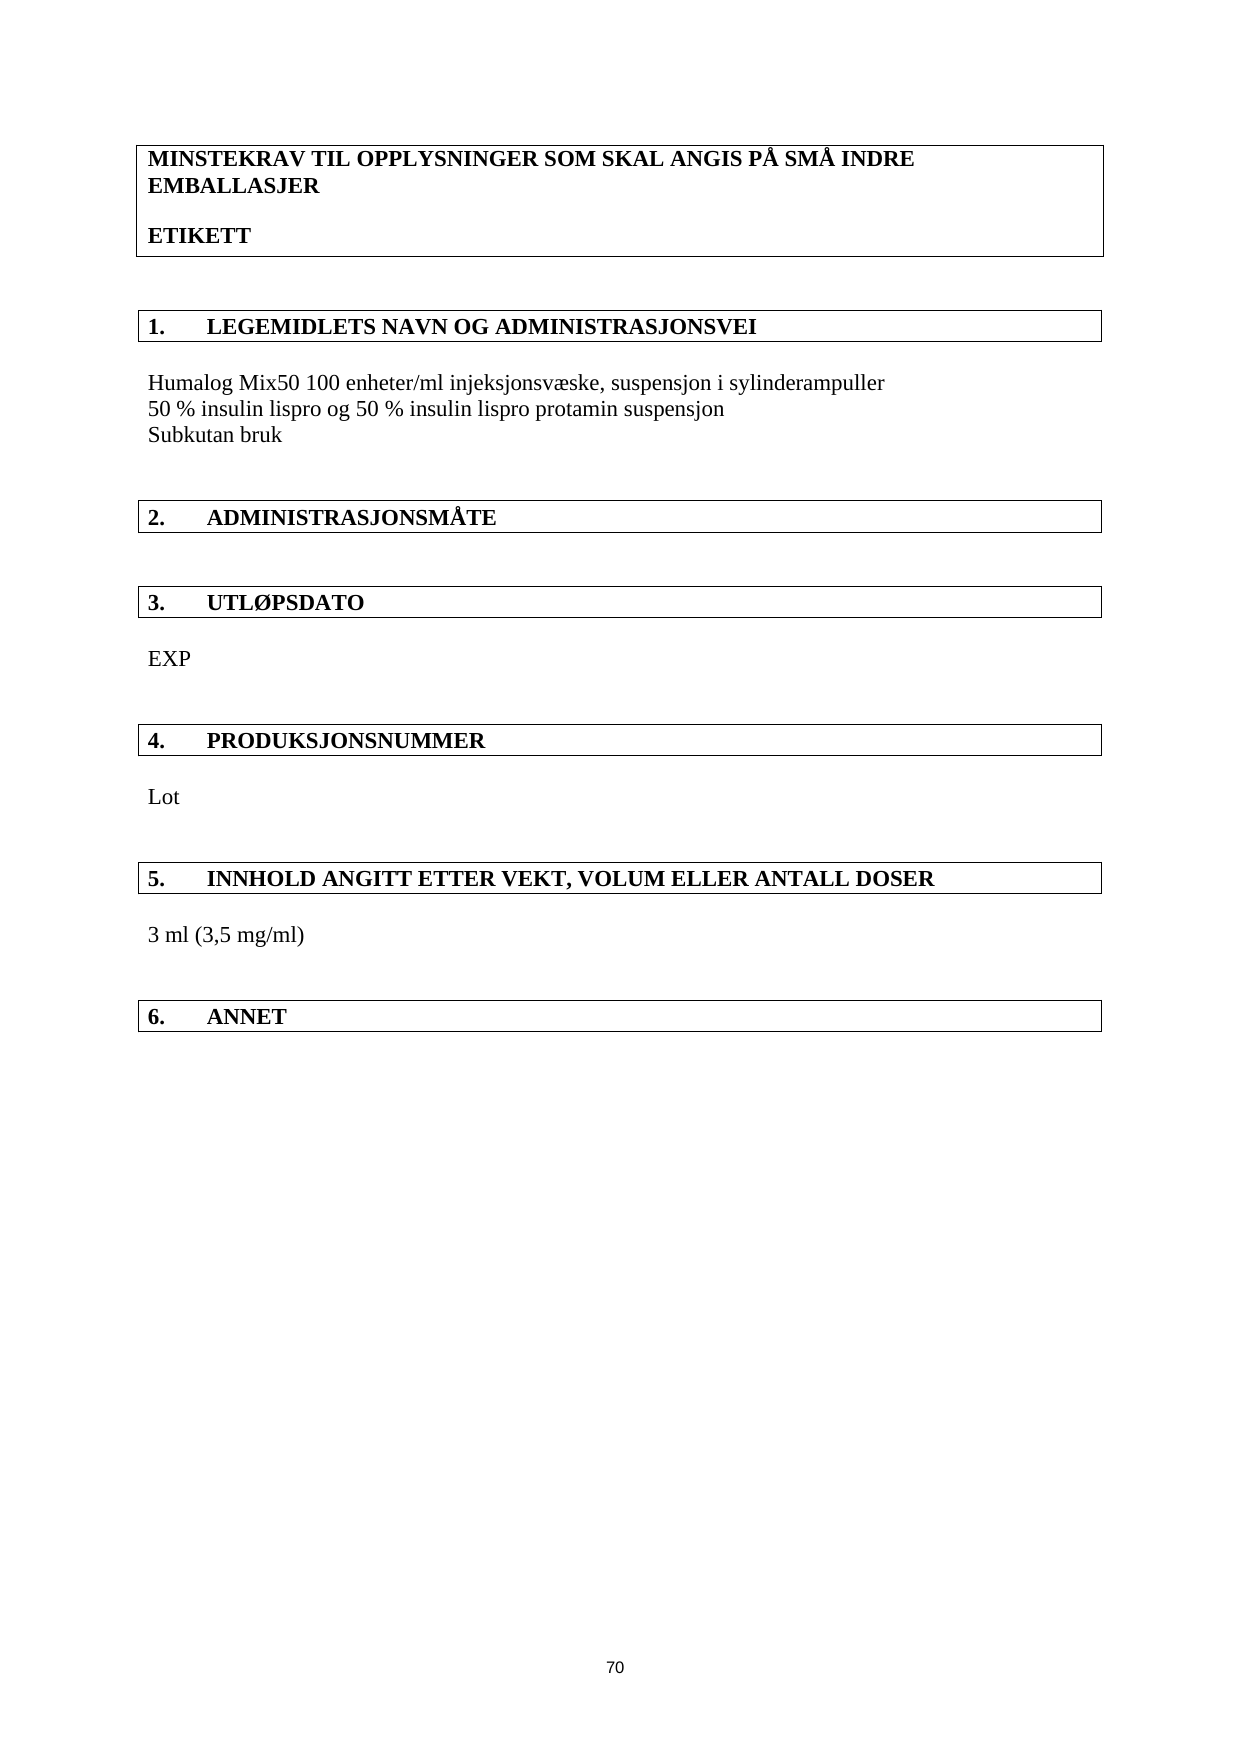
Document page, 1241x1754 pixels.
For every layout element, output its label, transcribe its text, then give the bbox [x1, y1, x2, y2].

text EXP [148, 645, 1093, 671]
text 1. LEGEMIDLETS NAVN OG ADMINISTRASJONSVEI [139, 311, 1101, 341]
text Humalog Mix50 100 enheter/ml injeksjonsvæske, suspensjon i sylinderampuller [148, 369, 1093, 395]
text 50 % insulin lispro og 50 % insulin lispro protamin suspensjon [148, 395, 1093, 421]
text 3. UTLØPSDATO [139, 587, 1101, 617]
text 5. INNHOLD ANGITT ETTER VEKT, VOLUM ELLER ANTALL DOSER [139, 863, 1101, 893]
text Lot [148, 783, 1093, 809]
text 6. ANNET [139, 1001, 1101, 1031]
text 3 ml (3,5 mg/ml) [148, 921, 1093, 947]
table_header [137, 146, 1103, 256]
text 2. ADMINISTRASJONSMÅTE [139, 501, 1101, 532]
text Subkutan bruk [148, 421, 1093, 448]
text 4. PRODUKSJONSNUMMER [139, 725, 1101, 755]
